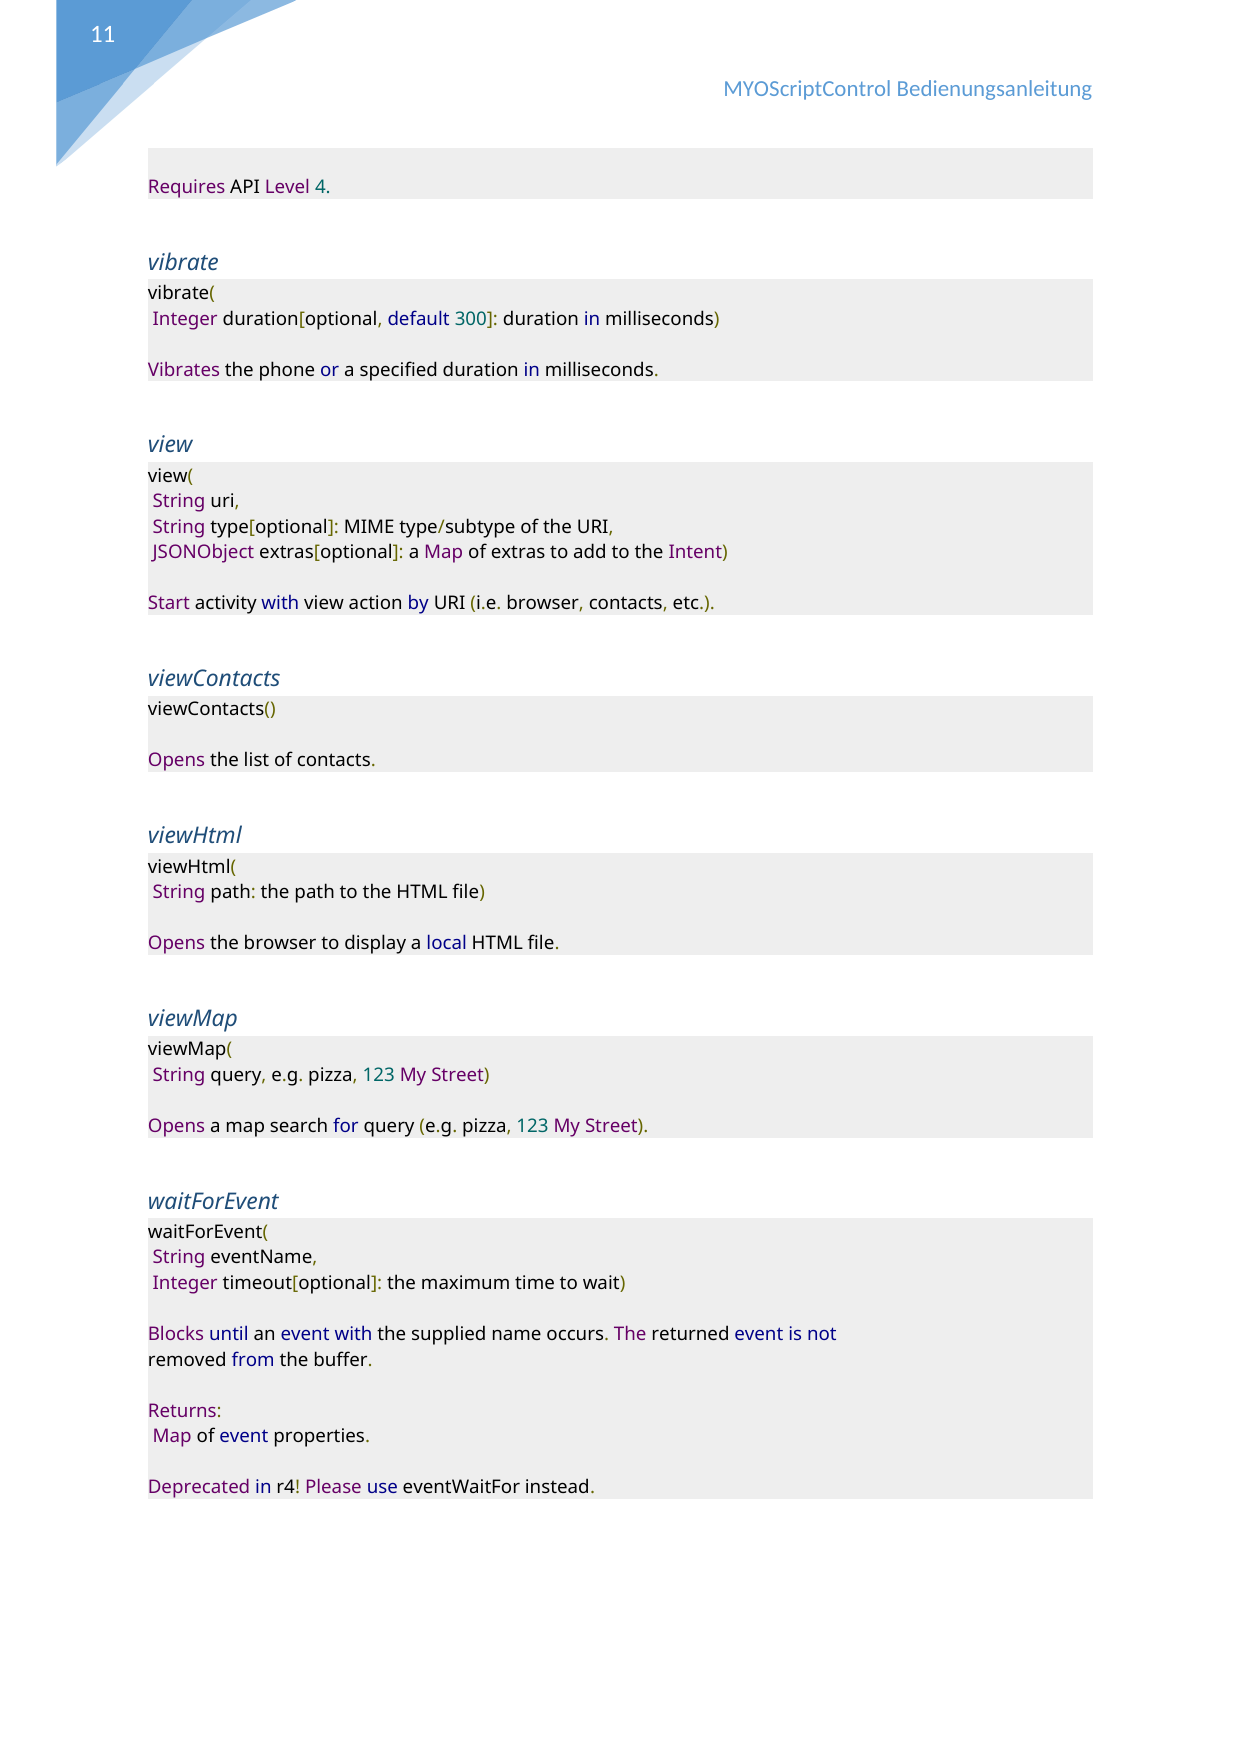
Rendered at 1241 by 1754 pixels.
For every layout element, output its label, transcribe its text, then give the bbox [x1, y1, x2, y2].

text waitForEvent( String eventName, Integer timeout[optional]: the maximum time to wait) Blocks until an event with the supplied name occurs. The returned event is not removed from the buffer. Returns: Map of event properties. Deprecated in r4! Please use eventWaitFor instead. [148, 1218, 1093, 1499]
subtitle waitForEvent [148, 1184, 1093, 1216]
picture [56, 0, 298, 168]
text viewMap( String query, e.g. pizza, 123 My Street) Opens a map search for query (e.g. pizza, 123 My Street). [148, 1036, 1093, 1138]
text vibrate( Integer duration[optional, default 300]: duration in milliseconds) Vibrates the phone or a specified duration in milliseconds. [148, 279, 1093, 381]
subtitle viewHtml [148, 819, 1093, 850]
subtitle viewMap [148, 1002, 1093, 1033]
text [148, 148, 1093, 199]
subtitle vibrate [148, 246, 1093, 277]
subtitle view [148, 428, 1093, 459]
text viewHtml( String path: the path to the HTML file) Opens the browser to display a local HTML file. [148, 853, 1093, 955]
text view( String uri, String type[optional]: MIME type/subtype of the URI, JSONObject extras[optional]: a Map of extras to add to the Intent) Start activity with view action by URI (i.e. browser, contacts, etc.). [148, 462, 1093, 615]
text viewContacts() Opens the list of contacts. [148, 696, 1093, 772]
subtitle viewContacts [148, 662, 1093, 693]
